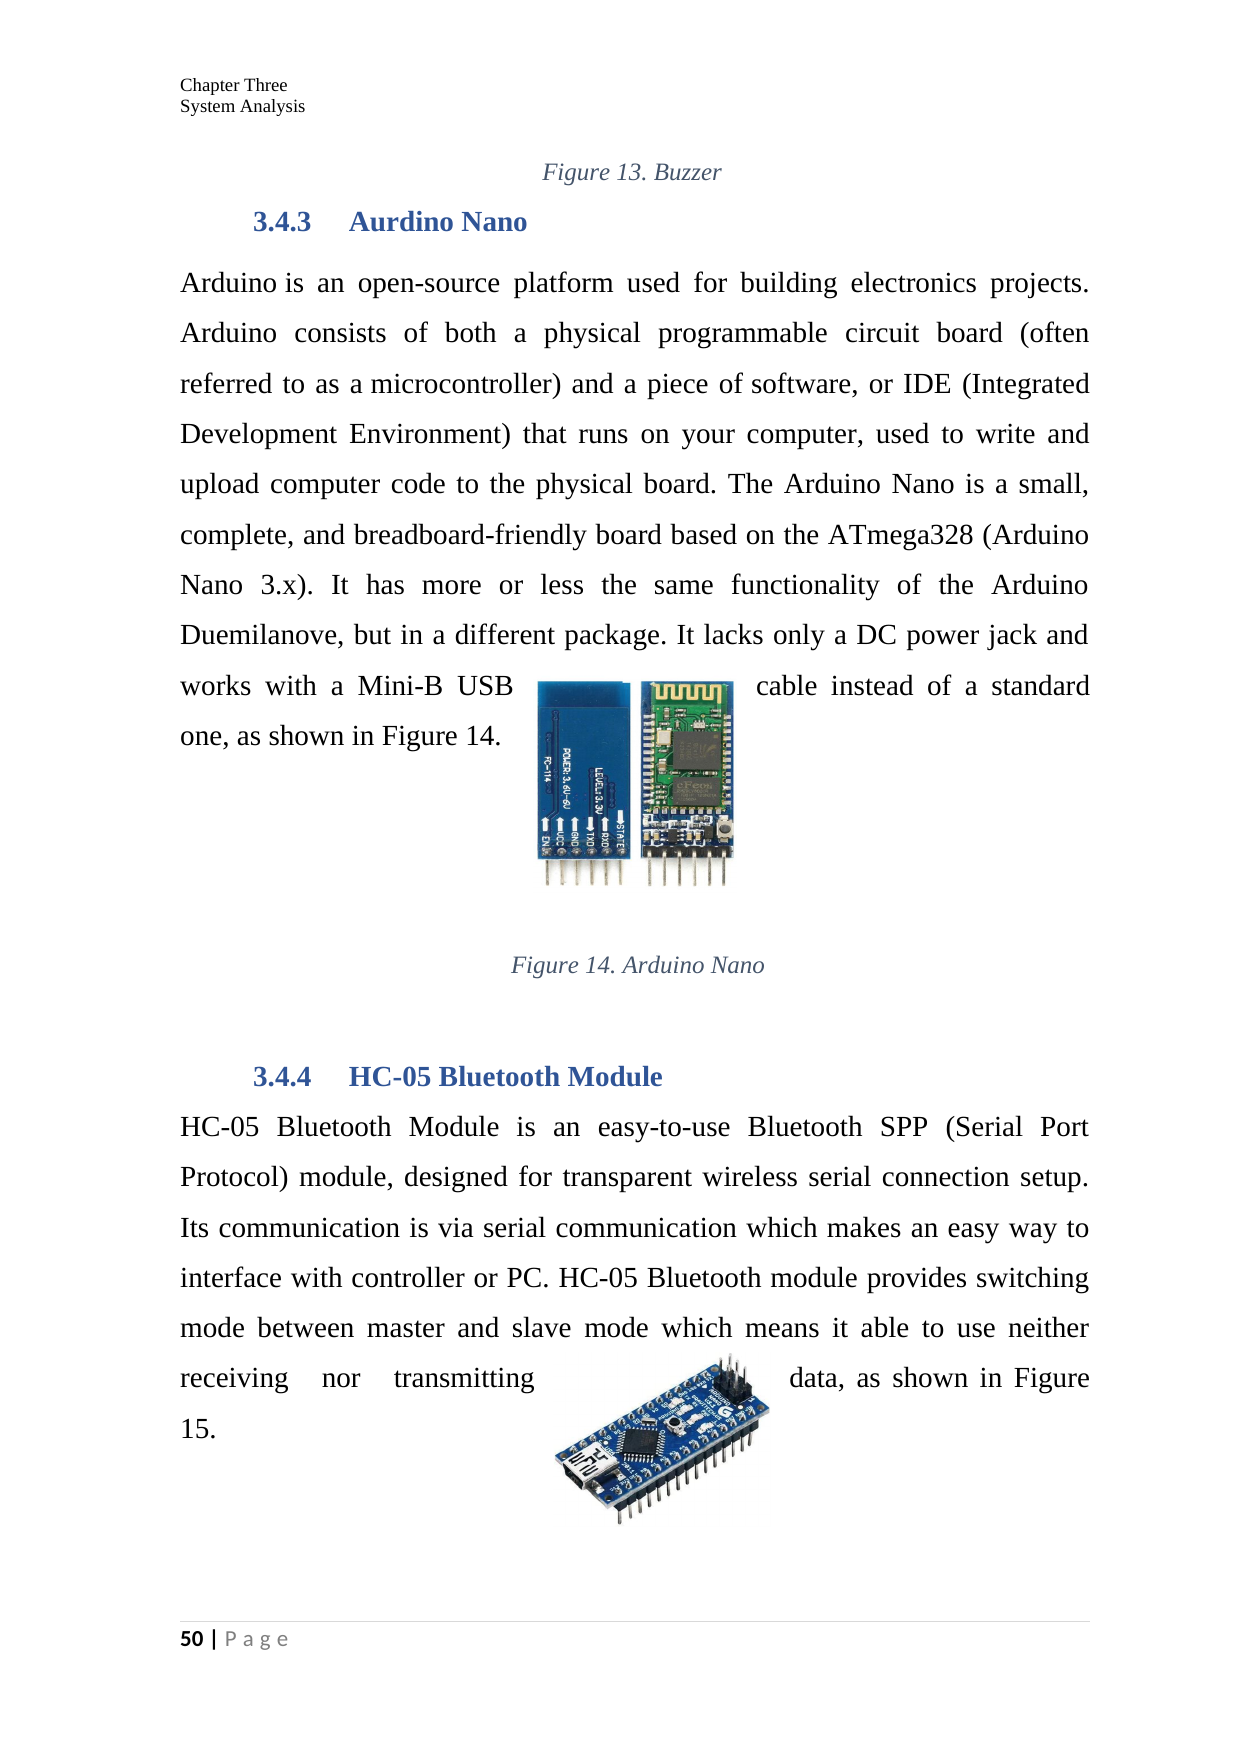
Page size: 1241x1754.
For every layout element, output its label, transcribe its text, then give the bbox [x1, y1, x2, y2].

text Arduino is an open-source platform used for building electronics projects. Arduino consists of both a physical programmable circuit board (often referred to as a microcontroller) and a piece of software, or IDE (Integrated Development Environment) that runs on your computer, used to write and upload computer code to the physical board. The Arduino Nano is a small, complete, and breadboard-friendly board based on the ATmega328 (Arduino Nano 3.x). It has more or less the same functionality of the Arduino Duemilanove, but in a different package. It lacks only a DC power jack and works with a Mini-B USB cable instead of a standard one, as shown in Figure 14. [180, 265, 1090, 752]
text HC-05 Bluetooth Module is an easy-to-use Bluetooth SPP (Serial Port Protocol) module, designed for transparent wireless serial connection setup. Its communication is via serial communication which makes an easy way to interface with controller or PC. HC-05 Bluetooth module provides switching mode between master and slave mode which means it able to use neither receiving nor transmitting data, as shown in Figure 15. [180, 1109, 1090, 1444]
picture [553, 1352, 771, 1527]
subtitle HC-05 Bluetooth Module [311, 1059, 1090, 1092]
picture [533, 675, 737, 893]
subtitle Aurdino Nano [311, 204, 1090, 238]
